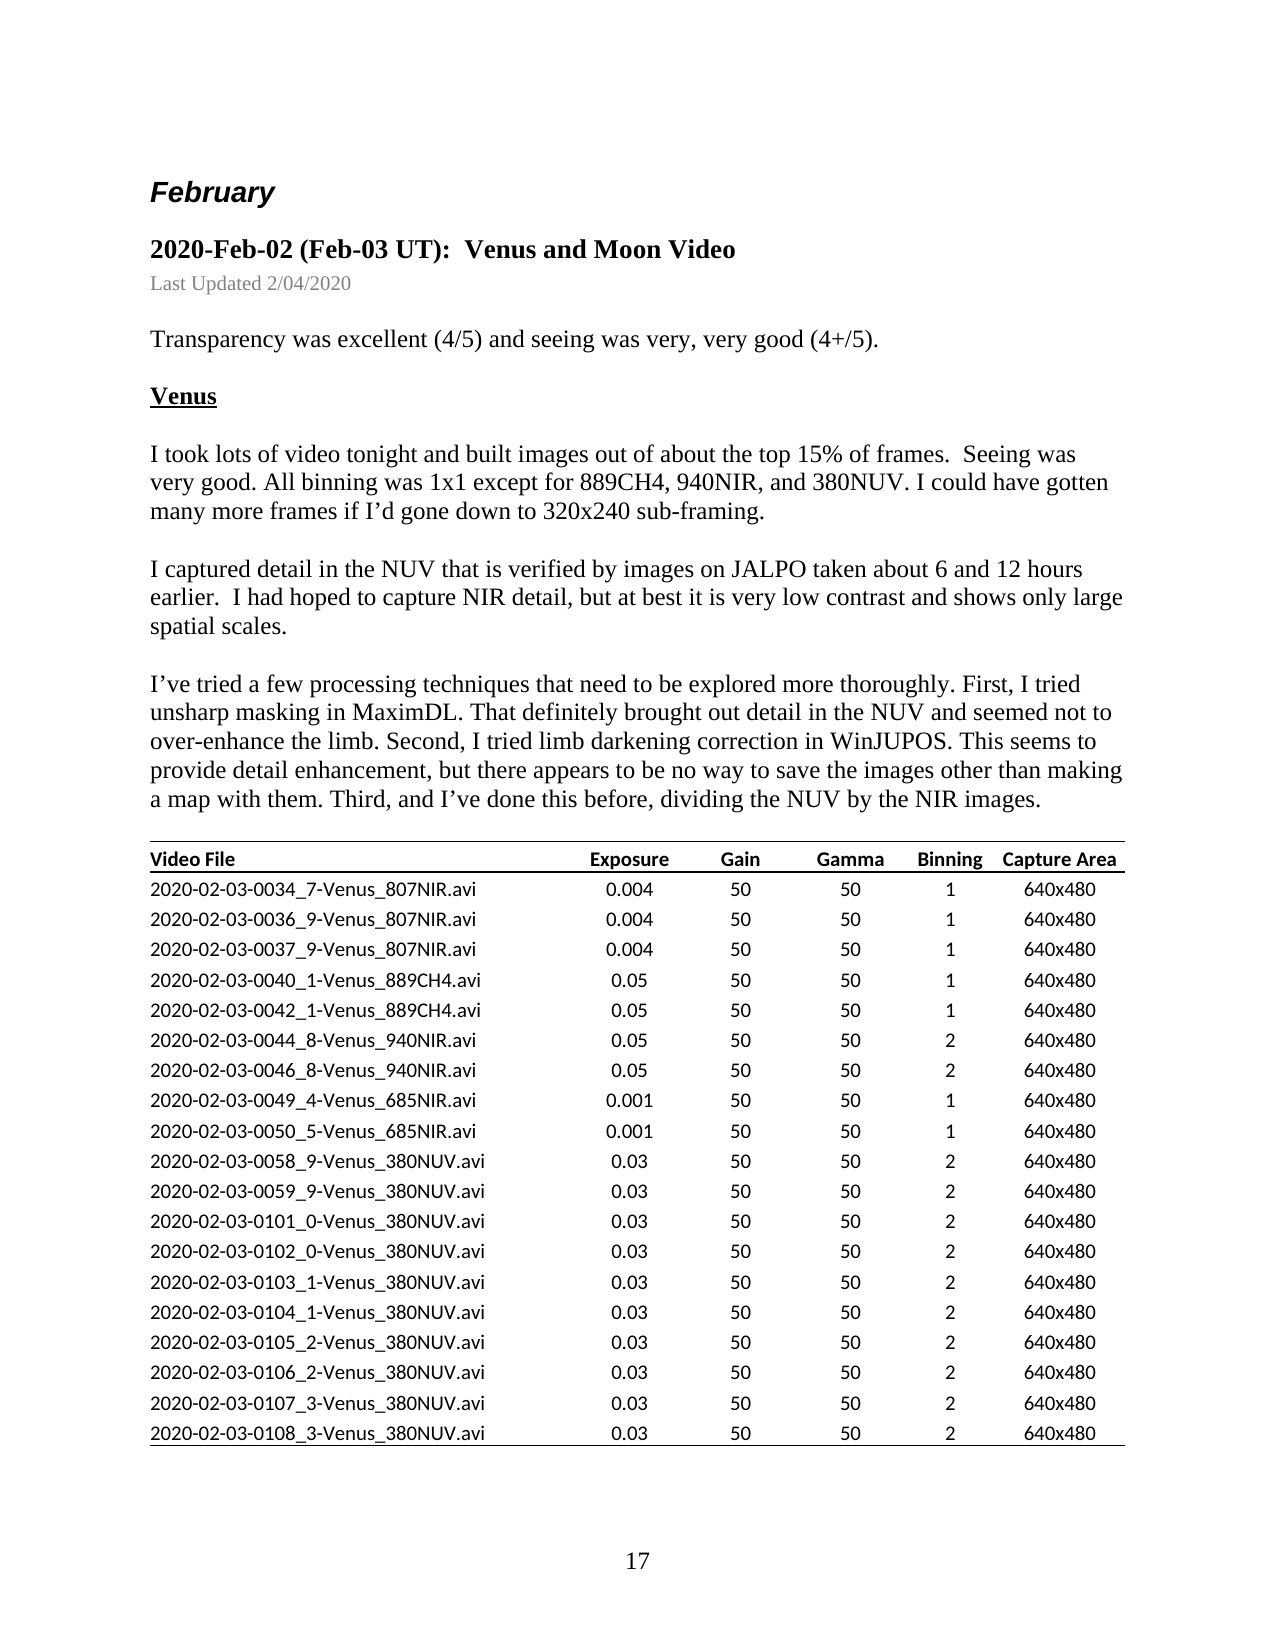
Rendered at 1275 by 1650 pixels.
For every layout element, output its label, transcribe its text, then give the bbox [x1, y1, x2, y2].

table_cell 640x480 [995, 1053, 1125, 1083]
table_cell 50 [686, 1053, 795, 1083]
table_cell 50 [795, 1355, 905, 1385]
table_cell 50 [795, 1294, 905, 1324]
subtitle February [150, 175, 1125, 208]
table_cell 2020-02-03-0036_9-Venus_807NIR.avi [150, 902, 573, 932]
table_cell 640x480 [995, 1204, 1125, 1234]
table_cell 0.001 [573, 1113, 686, 1143]
table_cell 0.001 [573, 1083, 686, 1113]
table_cell 0.05 [573, 992, 686, 1022]
table_cell 0.03 [573, 1204, 686, 1234]
table_cell 0.03 [573, 1174, 686, 1204]
table_cell 640x480 [995, 1174, 1125, 1204]
table_cell 50 [795, 992, 905, 1022]
table_cell 50 [686, 1355, 795, 1385]
table_cell 50 [686, 1113, 795, 1143]
table_cell 50 [795, 1234, 905, 1264]
text Last Updated 2/04/2020 [150, 271, 1125, 295]
table_cell 50 [795, 1023, 905, 1053]
table_cell 50 [795, 1264, 905, 1294]
table_cell 640x480 [995, 1264, 1125, 1294]
text I captured detail in the NUV that is verified by images on JALPO taken about 6 and 12 hours earlier. I had hoped to capture NIR detail, but at best it is very low contrast and shows only large spatial scales. [150, 554, 1125, 640]
table_cell 640x480 [995, 873, 1125, 902]
table_cell 640x480 [995, 1083, 1125, 1113]
table_cell 50 [686, 1385, 795, 1415]
table_cell 0.004 [573, 873, 686, 902]
table_cell 2020-02-03-0108_3-Venus_380NUV.avi [150, 1415, 573, 1445]
table_cell 0.05 [573, 1053, 686, 1083]
table_cell 640x480 [995, 1355, 1125, 1385]
table_cell 2 [905, 1023, 994, 1053]
table_cell 2 [905, 1415, 994, 1445]
table_cell 50 [795, 1083, 905, 1113]
table_cell 0.05 [573, 1023, 686, 1053]
table_cell 2 [905, 1204, 994, 1234]
table_cell 50 [686, 1415, 795, 1445]
table_cell 640x480 [995, 1415, 1125, 1445]
table_cell 2020-02-03-0044_8-Venus_940NIR.avi [150, 1023, 573, 1053]
table_cell 0.03 [573, 1325, 686, 1355]
table_cell 1 [905, 902, 994, 932]
table_cell 50 [795, 1174, 905, 1204]
table_cell 2 [905, 1234, 994, 1264]
text I took lots of video tonight and built images out of about the top 15% of frames. Seeing was very good. All binning was 1x1 except for 889CH4, 940NIR, and 380NUV. I could have gotten many more frames if I’d gone down to 320x240 sub-framing. [150, 439, 1125, 525]
table_cell 640x480 [995, 1234, 1125, 1264]
table_cell 1 [905, 873, 994, 902]
table_cell 2020-02-03-0104_1-Venus_380NUV.avi [150, 1294, 573, 1324]
table_cell 640x480 [995, 1325, 1125, 1355]
table_cell 50 [686, 1083, 795, 1113]
table_cell 50 [686, 932, 795, 962]
table_cell 50 [795, 1385, 905, 1415]
table_cell 640x480 [995, 992, 1125, 1022]
table_cell 2 [905, 1355, 994, 1385]
table_header Capture Area [995, 842, 1125, 871]
table_cell 50 [795, 1143, 905, 1173]
table_cell 50 [795, 962, 905, 992]
text Venus [150, 381, 1125, 410]
table_cell 50 [686, 1325, 795, 1355]
table_cell 50 [686, 962, 795, 992]
table_cell 2 [905, 1143, 994, 1173]
table_cell 2 [905, 1264, 994, 1294]
table_cell 2020-02-03-0107_3-Venus_380NUV.avi [150, 1385, 573, 1415]
table_cell 50 [686, 1204, 795, 1234]
table_cell 640x480 [995, 902, 1125, 932]
table_cell 2020-02-03-0103_1-Venus_380NUV.avi [150, 1264, 573, 1294]
table_cell 2020-02-03-0046_8-Venus_940NIR.avi [150, 1053, 573, 1083]
table_cell 0.03 [573, 1385, 686, 1415]
table_header Gain [686, 842, 795, 871]
table_cell 0.03 [573, 1294, 686, 1324]
table_cell 640x480 [995, 1023, 1125, 1053]
table_cell 1 [905, 1113, 994, 1143]
table_cell 2020-02-03-0058_9-Venus_380NUV.avi [150, 1143, 573, 1173]
table_cell 2 [905, 1053, 994, 1083]
subtitle 2020-Feb-02 (Feb-03 UT): Venus and Moon Video [150, 233, 1125, 265]
table_cell 2020-02-03-0101_0-Venus_380NUV.avi [150, 1204, 573, 1234]
table_header Video File [150, 842, 573, 871]
table_cell 2020-02-03-0049_4-Venus_685NIR.avi [150, 1083, 573, 1113]
table_cell 640x480 [995, 1385, 1125, 1415]
text Transparency was excellent (4/5) and seeing was very, very good (4+/5). [150, 324, 1125, 352]
text I’ve tried a few processing techniques that need to be explored more thoroughly. First, I tried unsharp masking in MaximDL. That definitely brought out detail in the NUV and seemed not to over-enhance the limb. Second, I tried limb darkening correction in WinJUPOS. This seems to provide detail enhancement, but there appears to be no way to save the images other than making a map with them. Third, and I’ve done this before, dividing the NUV by the NIR images. [150, 669, 1125, 812]
table_cell 0.03 [573, 1234, 686, 1264]
table_cell 1 [905, 1083, 994, 1113]
table_cell 2 [905, 1294, 994, 1324]
table_cell 50 [686, 1174, 795, 1204]
table_cell 1 [905, 932, 994, 962]
table_cell 0.03 [573, 1143, 686, 1173]
table_cell 50 [795, 902, 905, 932]
table_cell 50 [795, 932, 905, 962]
table_cell 2020-02-03-0042_1-Venus_889CH4.avi [150, 992, 573, 1022]
table_cell 0.004 [573, 902, 686, 932]
table_cell 640x480 [995, 1143, 1125, 1173]
table_cell 50 [795, 1415, 905, 1445]
table_cell 50 [686, 992, 795, 1022]
table_cell 50 [795, 1325, 905, 1355]
table_cell 2 [905, 1174, 994, 1204]
table_cell 0.004 [573, 932, 686, 962]
table_cell 640x480 [995, 962, 1125, 992]
table_cell 640x480 [995, 1294, 1125, 1324]
table_cell 50 [795, 1053, 905, 1083]
table_cell 0.03 [573, 1264, 686, 1294]
table_cell 50 [686, 1264, 795, 1294]
table_cell 50 [686, 1294, 795, 1324]
table_cell 2020-02-03-0040_1-Venus_889CH4.avi [150, 962, 573, 992]
table_cell 0.05 [573, 962, 686, 992]
table_cell 2 [905, 1325, 994, 1355]
table_cell 2020-02-03-0105_2-Venus_380NUV.avi [150, 1325, 573, 1355]
table_cell 1 [905, 962, 994, 992]
table_cell 640x480 [995, 1113, 1125, 1143]
table_cell 50 [686, 1143, 795, 1173]
table_header Binning [905, 842, 994, 871]
table_cell 0.03 [573, 1415, 686, 1445]
table_cell 2020-02-03-0106_2-Venus_380NUV.avi [150, 1355, 573, 1385]
table_cell 2020-02-03-0034_7-Venus_807NIR.avi [150, 873, 573, 902]
table_cell 50 [686, 1234, 795, 1264]
table_cell 2020-02-03-0059_9-Venus_380NUV.avi [150, 1174, 573, 1204]
table_header Gamma [795, 842, 905, 871]
table_cell 50 [795, 1113, 905, 1143]
table_cell 50 [686, 1023, 795, 1053]
table_header Exposure [573, 842, 686, 871]
table_cell 50 [795, 873, 905, 902]
table_cell 50 [795, 1204, 905, 1234]
table_cell 2020-02-03-0037_9-Venus_807NIR.avi [150, 932, 573, 962]
table_cell 2 [905, 1385, 994, 1415]
table_cell 50 [686, 902, 795, 932]
table_cell 640x480 [995, 932, 1125, 962]
table_cell 2020-02-03-0050_5-Venus_685NIR.avi [150, 1113, 573, 1143]
table_cell 1 [905, 992, 994, 1022]
table_cell 2020-02-03-0102_0-Venus_380NUV.avi [150, 1234, 573, 1264]
table_cell 50 [686, 873, 795, 902]
table_cell 0.03 [573, 1355, 686, 1385]
